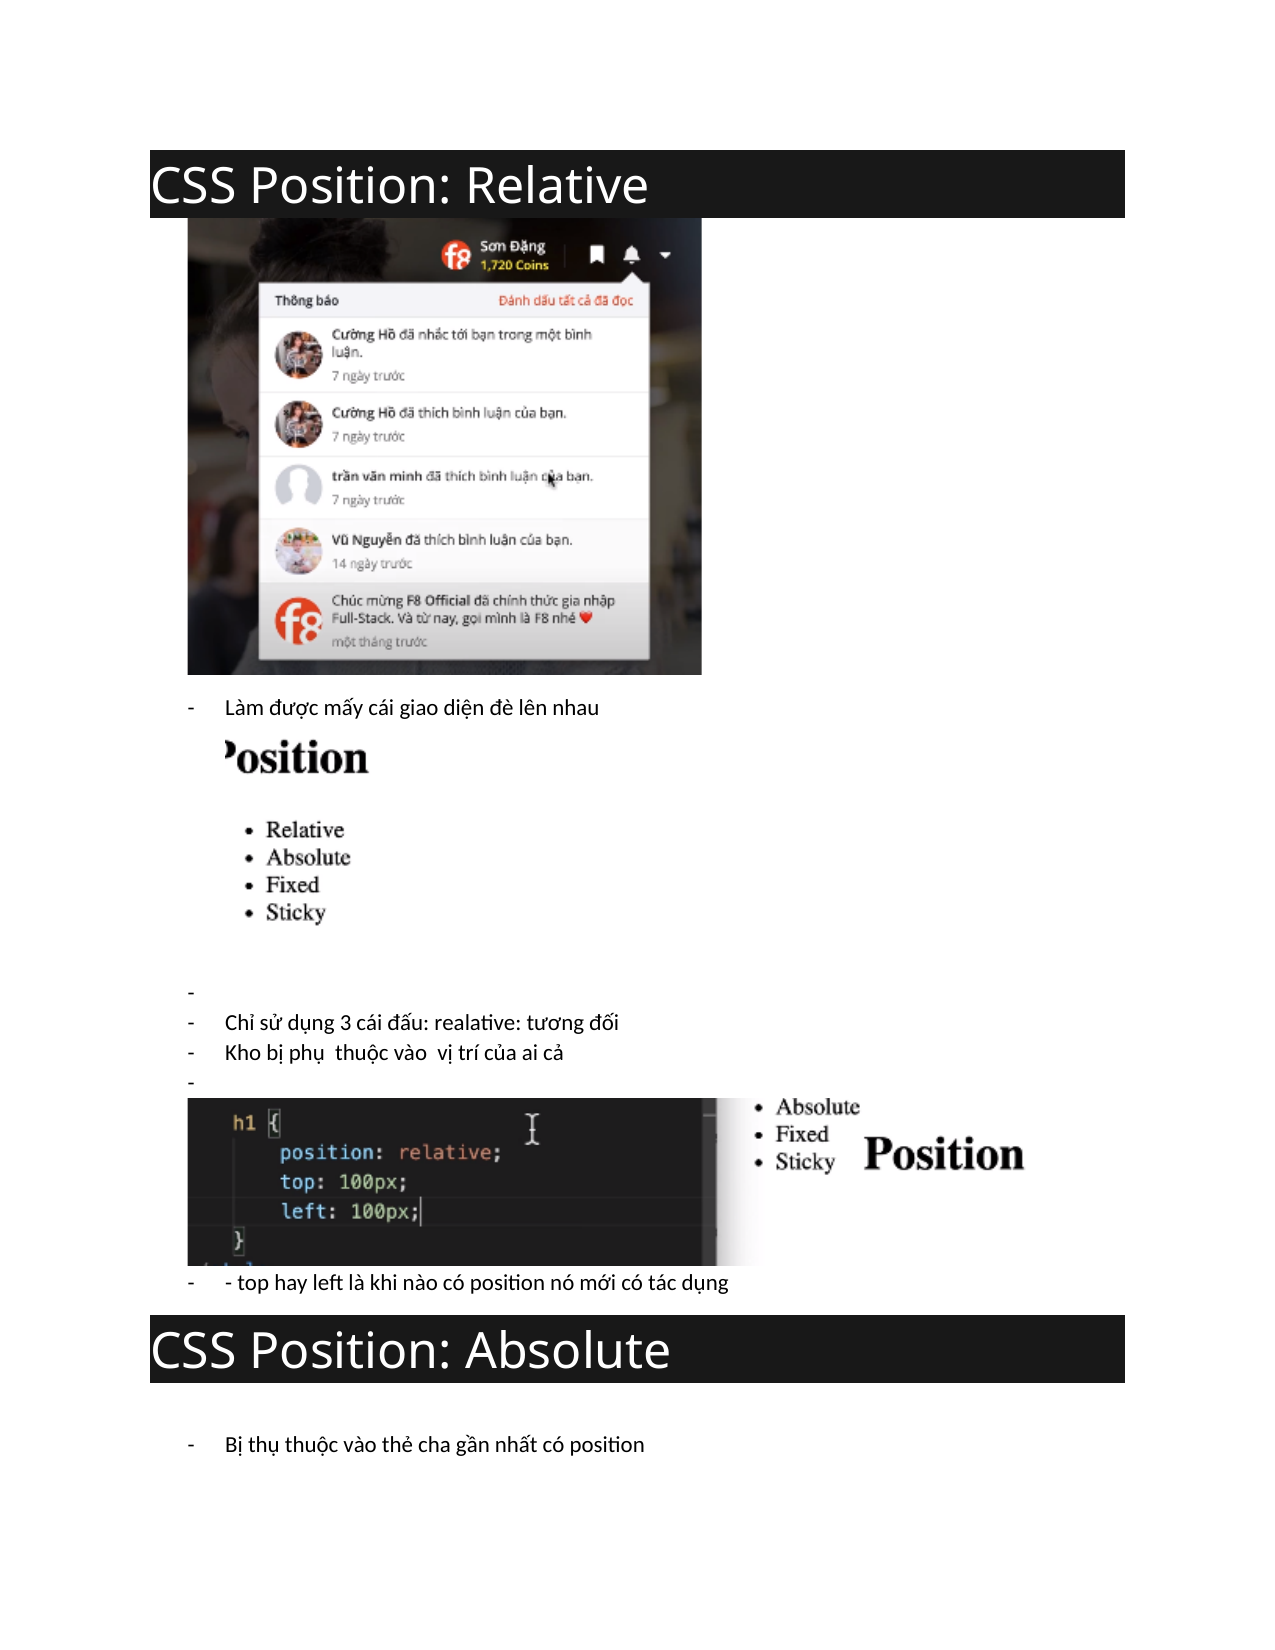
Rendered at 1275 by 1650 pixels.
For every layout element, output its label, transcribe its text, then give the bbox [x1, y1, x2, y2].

picture [225, 723, 435, 1001]
list Làm được mấy cái giao diện đè lên nhau [187, 693, 1125, 721]
picture [187, 218, 702, 675]
list Kho bị phụ thuộc vào vị trí của ai cả [187, 1038, 1125, 1066]
picture [187, 1098, 1107, 1266]
list Chỉ sử dụng 3 cái đấu: realative: tương đối [187, 1008, 1125, 1036]
list - top hay left là khi nào có position nó mới có tác dụng [187, 1268, 1125, 1296]
subtitle CSS Position: Absolute [150, 1315, 1125, 1383]
subtitle CSS Position: Relative [150, 150, 1125, 218]
list Bị thụ thuộc vào thẻ cha gần nhất có position [187, 1430, 1125, 1458]
